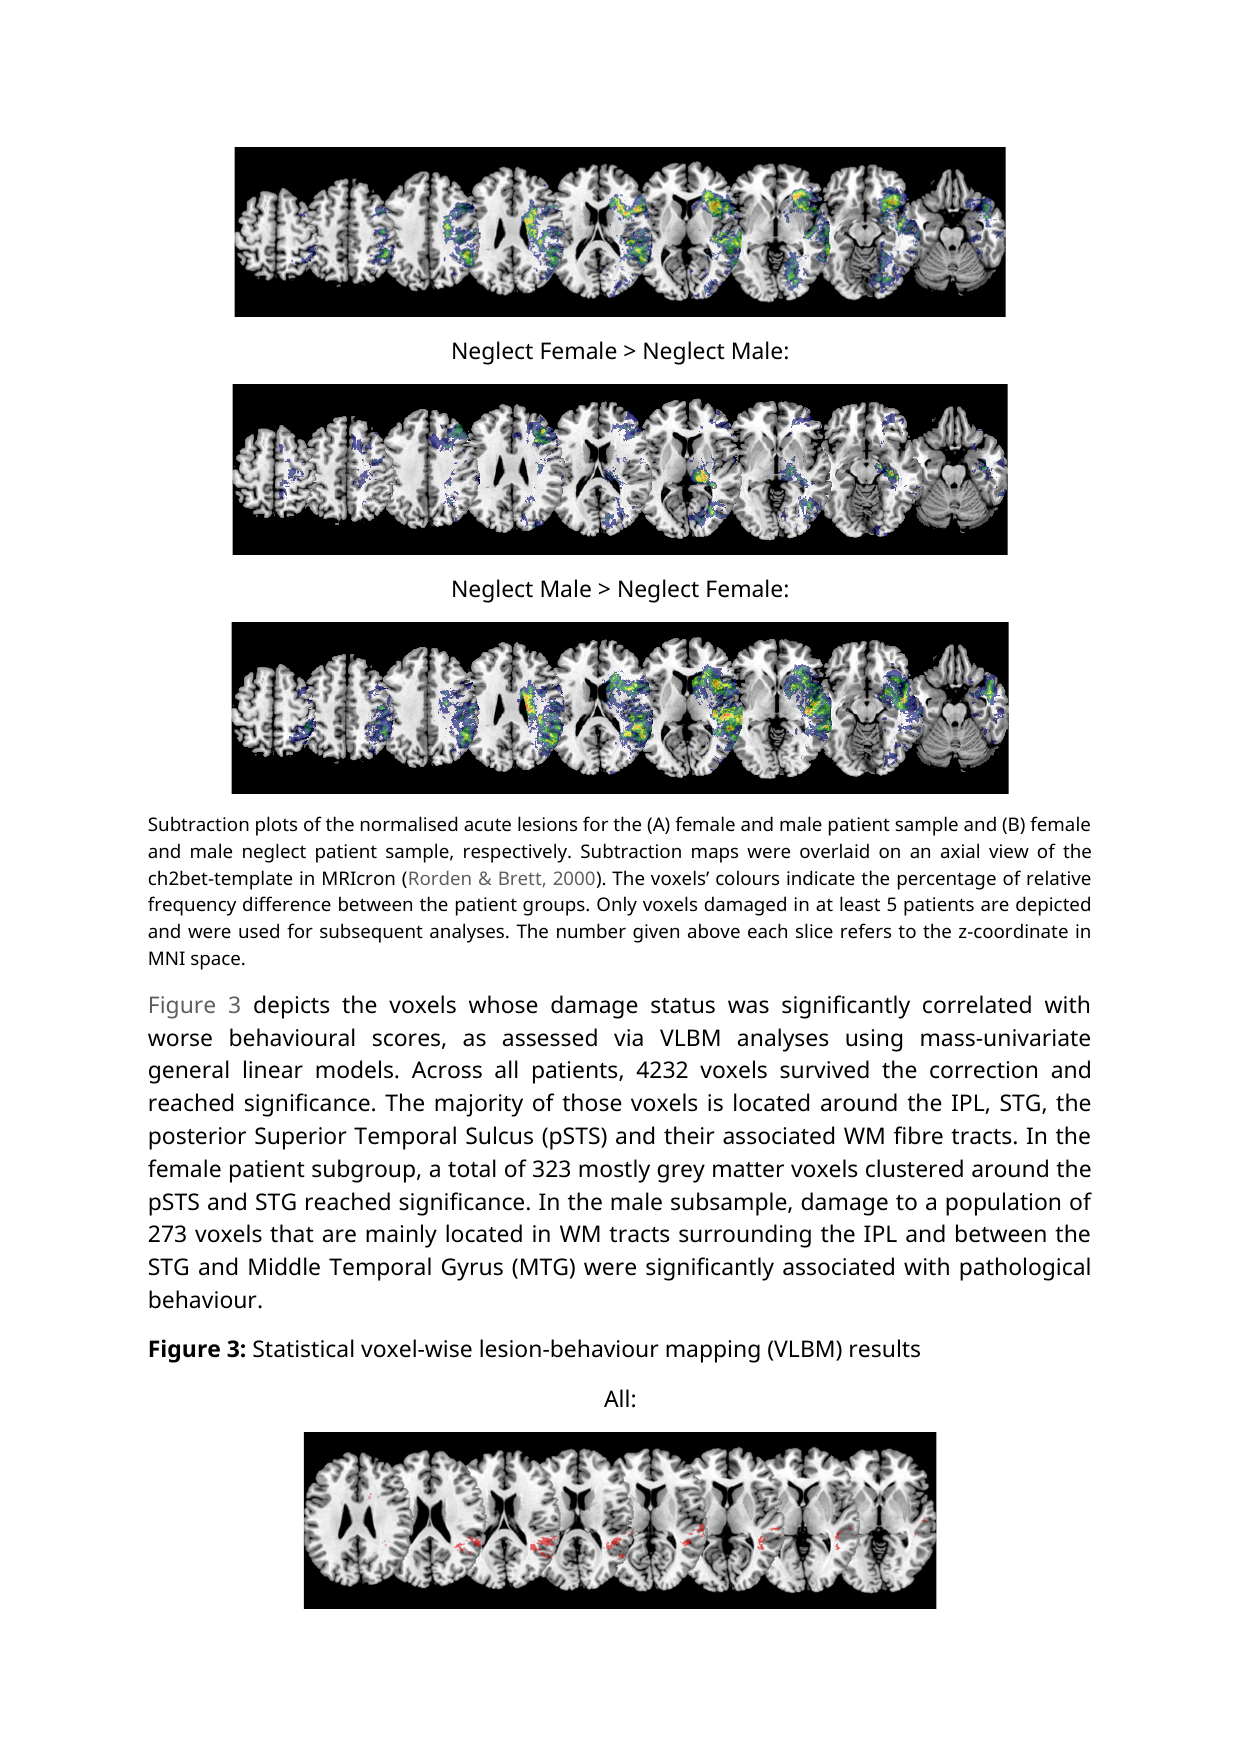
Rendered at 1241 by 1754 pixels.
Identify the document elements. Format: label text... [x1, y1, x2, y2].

text Figure 3: Statistical voxel-wise lesion-behaviour mapping (VLBM) results [148, 1333, 1093, 1365]
picture [231, 622, 1009, 794]
text Subtraction plots of the normalised acute lesions for the (A) female and male patient sample and (B) female and male neglect patient sample, respectively. Subtraction maps were overlaid on an axial view of the ch2bet-template in MRIcron (Rorden & Brett, 2000). The voxels’ colours indicate the percentage of relative frequency difference between the patient groups. Only voxels damaged in at least 5 patients are depicted and were used for subsequent analyses. The number given above each slice refers to the z-coordinate in MNI space. [148, 811, 1093, 971]
text Neglect Female > Neglect Male: [148, 335, 1093, 366]
picture [303, 1432, 937, 1609]
picture [232, 384, 1008, 555]
text All: [148, 1383, 1093, 1414]
text Figure 3 depicts the voxels whose damage status was significantly correlated with worse behavioural scores, as assessed via VLBM analyses using mass-univariate general linear models. Across all patients, 4232 voxels survived the correction and reached significance. The majority of those voxels is located around the IPL, STG, the posterior Superior Temporal Sulcus (pSTS) and their associated WM fibre tracts. In the female patient subgroup, a total of 323 mostly grey matter voxels clustered around the pSTS and STG reached significance. In the male subsample, damage to a population of 273 voxels that are mainly located in WM tracts surrounding the IPL and between the STG and Middle Temporal Gyrus (MTG) were significantly associated with pathological behaviour. [148, 989, 1093, 1315]
picture [234, 147, 1006, 317]
text Neglect Male > Neglect Female: [148, 573, 1093, 604]
